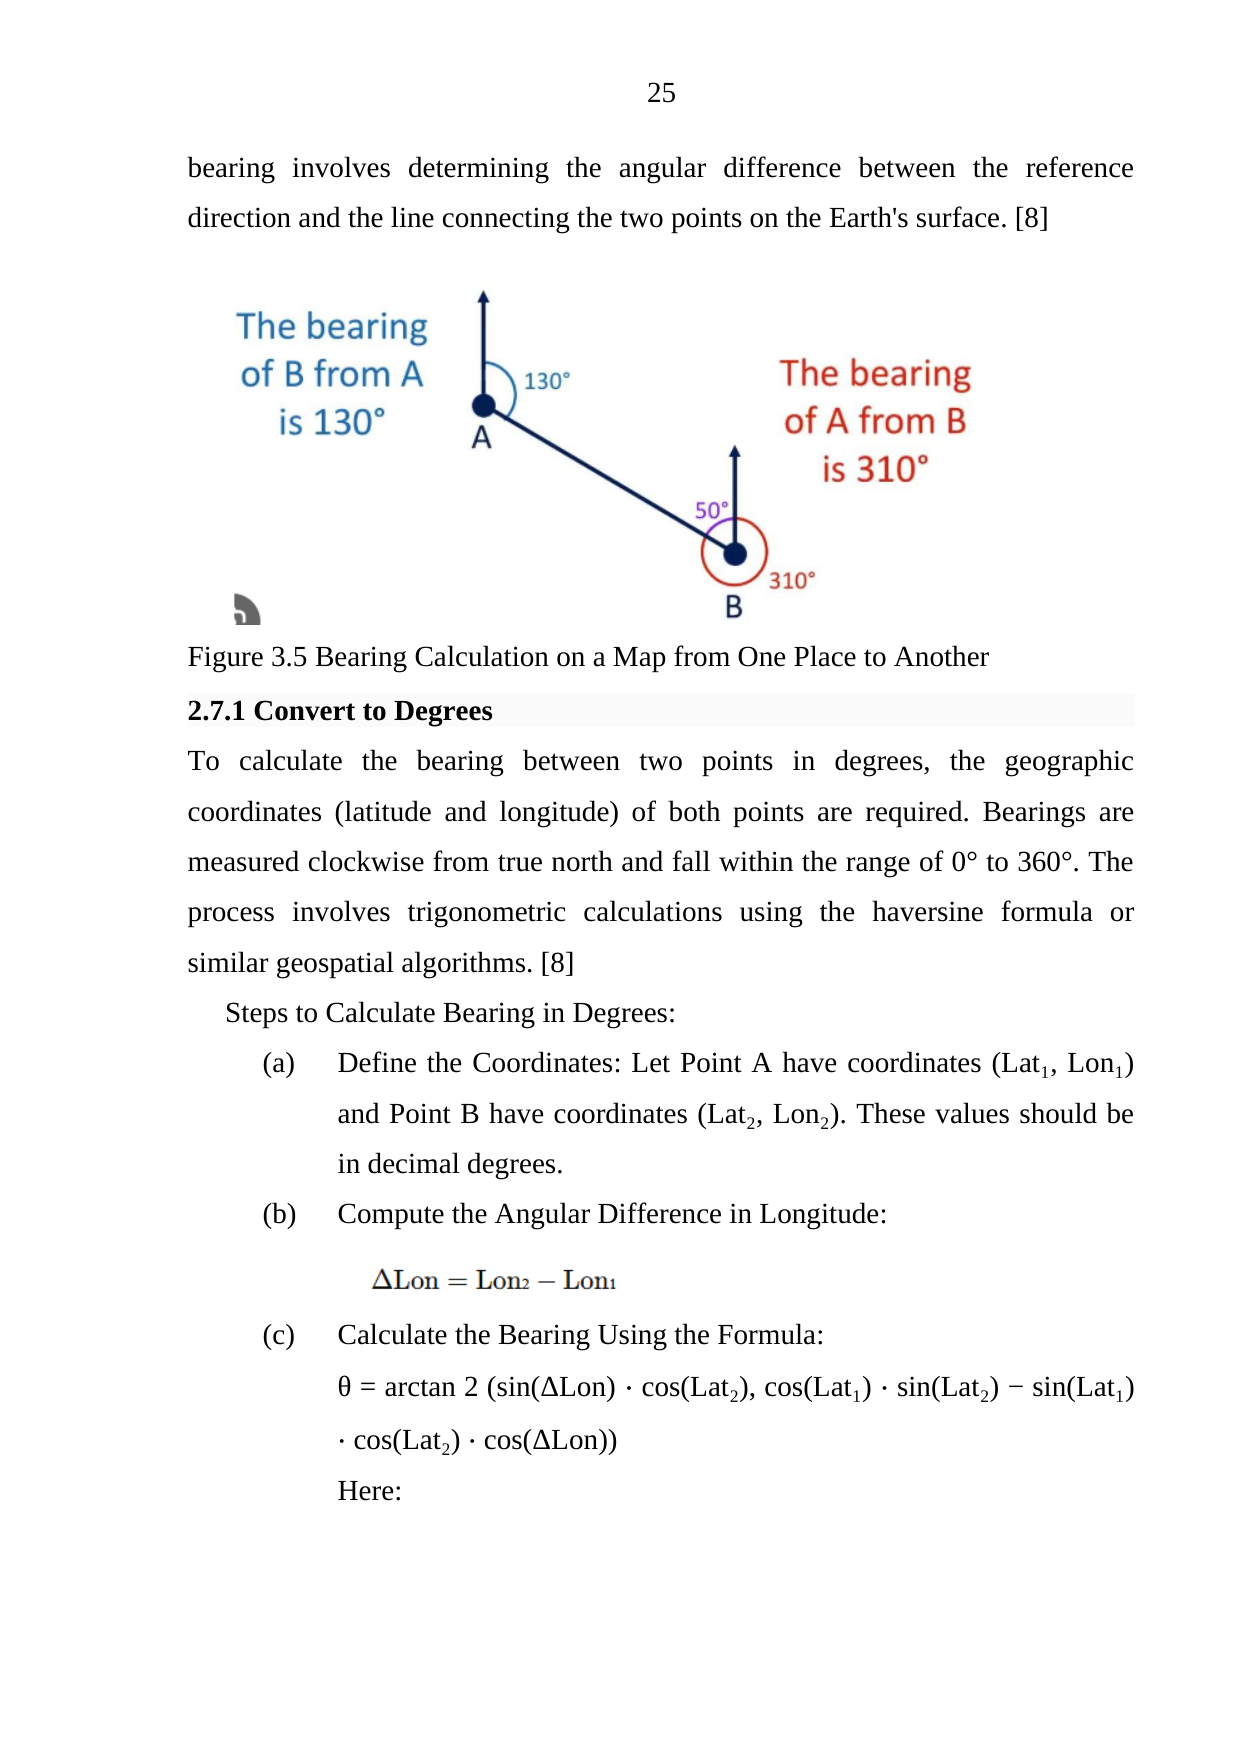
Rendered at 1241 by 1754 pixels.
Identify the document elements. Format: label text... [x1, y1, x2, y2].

text Figure 3.5 Bearing Calculation on a Map from One Place to Another [187, 639, 1135, 672]
text Steps to Calculate Bearing in Degrees: [187, 995, 1135, 1029]
list Calculate the Bearing Using the Formula: [262, 1317, 1135, 1351]
list Compute the Angular Difference in Longitude: [262, 1196, 1135, 1230]
text θ = arctan 2 (sin(ΔLon) ⋅ cos(Lat₂), cos(Lat₁) ⋅ sin(Lat₂) − sin(Lat₁) ⋅ cos(Lat₂) ⋅ cos(ΔLon)) [337, 1368, 1135, 1456]
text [187, 150, 1135, 234]
subtitle 2.7.1 Convert to Degrees [187, 693, 1135, 727]
text To calculate the bearing between two points in degrees, the geographic coordinates (latitude and longitude) of both points are required. Bearings are measured clockwise from true north and fall within the range of 0° to 360°. The process involves trigonometric calculations using the haversine formula or similar geospatial algorithms. [8] [187, 743, 1135, 978]
list Define the Coordinates: Let Point A have coordinates (Lat₁, Lon₁) and Point B have coordinates (Lat₂, Lon₂). These values should be in decimal degrees. [262, 1045, 1135, 1179]
text Here: [337, 1473, 1135, 1507]
picture [234, 250, 1010, 625]
